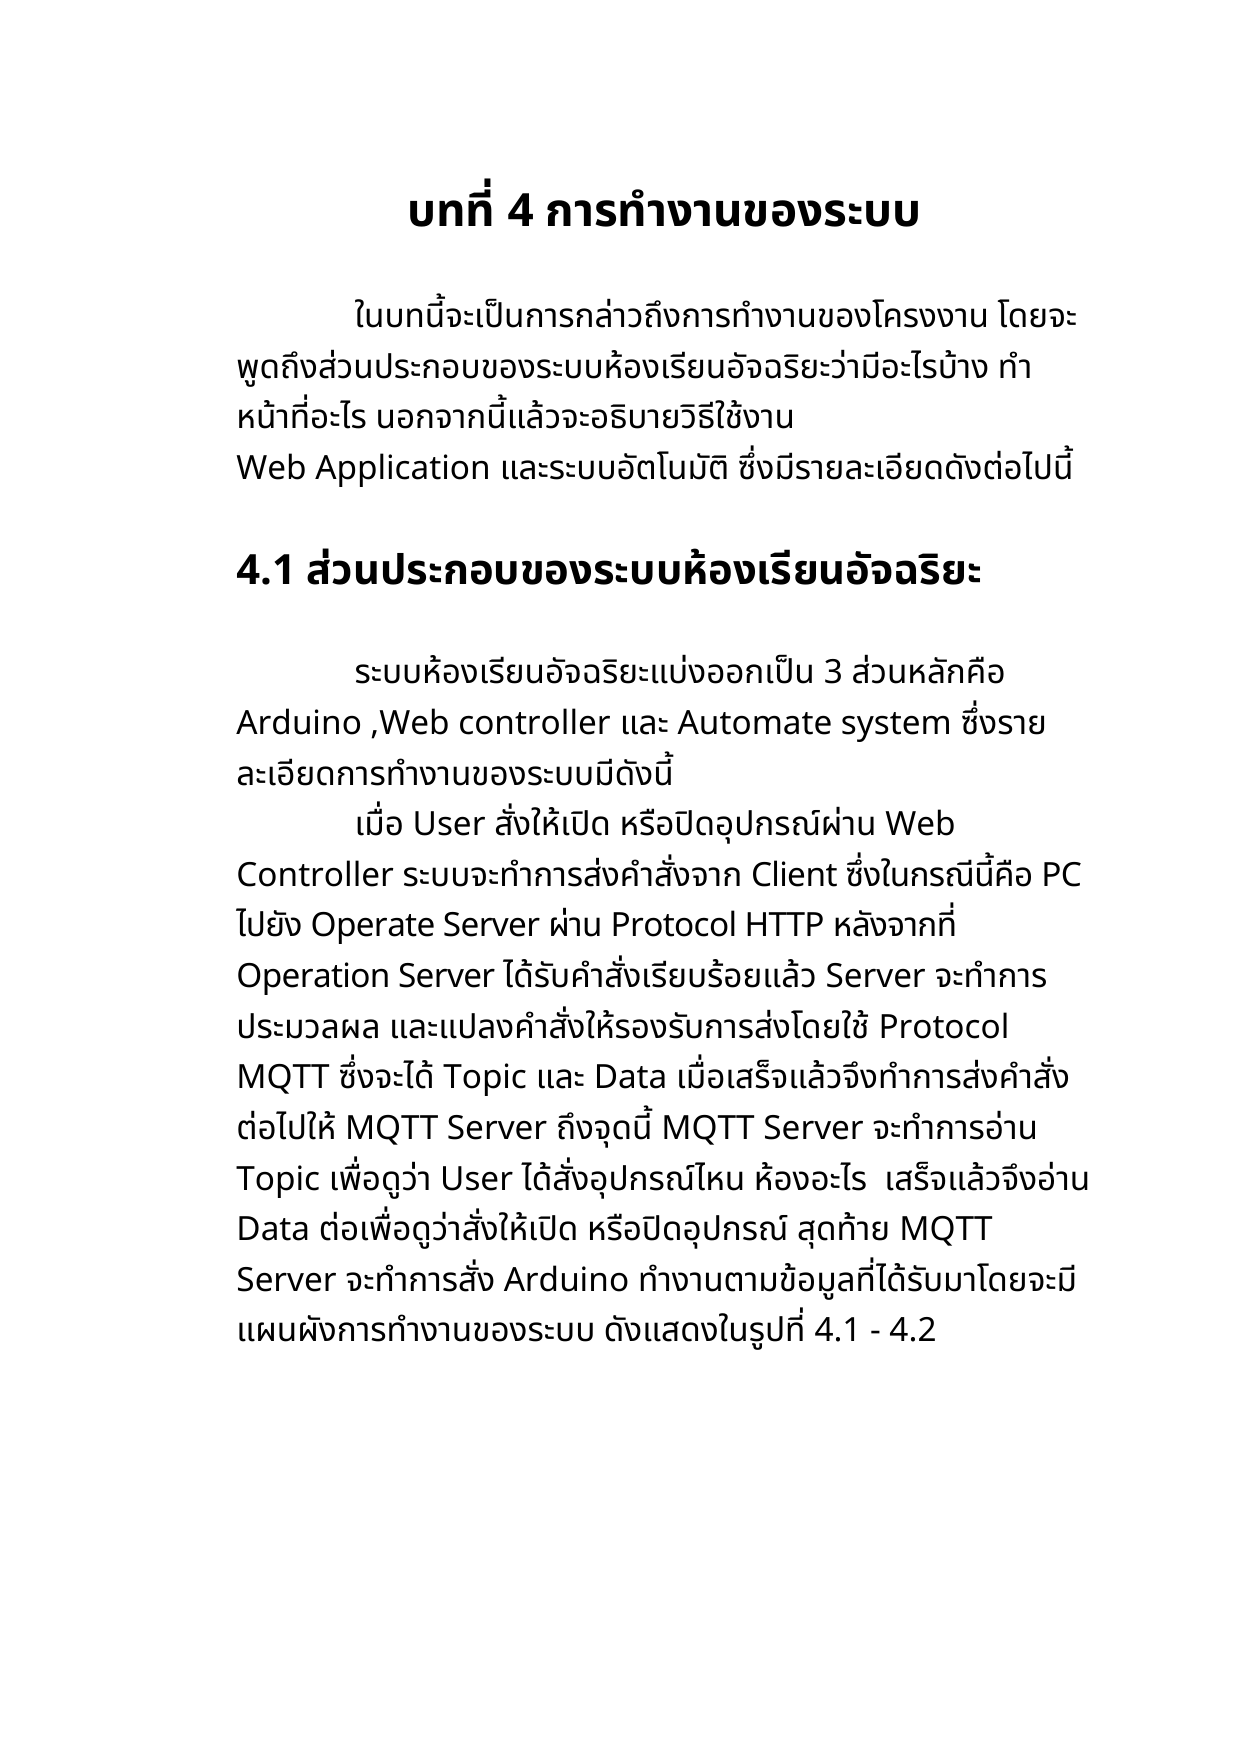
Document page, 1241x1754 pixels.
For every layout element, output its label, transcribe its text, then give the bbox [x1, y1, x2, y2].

text 4.1 ส่วนประกอบของระบบห้องเรียนอัจฉริยะ [236, 539, 1092, 603]
text ในบทนี้จะเป็นการกล่าวถึงการทำงานของโครงงาน โดยจะพูดถึงส่วนประกอบของระบบห้องเรียนอัจฉริยะว่ามีอะไรบ้าง ทำหน้าที่อะไร นอกจากนี้แล้วจะอธิบายวิธีใช้งาน Web Application และระบบอัตโนมัติ ซึ่งมีรายละเอียดดังต่อไปนี้ [236, 292, 1092, 494]
text ระบบห้องเรียนอัจฉริยะแบ่งออกเป็น 3 ส่วนหลักคือ Arduino ,Web controller และ Automate system ซึ่งรายละเอียดการทำงานของระบบมีดังนี้ [236, 648, 1092, 800]
text เมื่อ User สั่งให้เปิด หรือปิดอุปกรณ์ผ่าน Web Controller ระบบจะทำการส่งคำสั่งจาก Client ซึ่งในกรณีนี้คือ PC ไปยัง Operate Server ผ่าน Protocol HTTP หลังจากที่ Operation Server ได้รับคำสั่งเรียบร้อยแล้ว Server จะทำการประมวลผล และแปลงคำสั่งให้รองรับการส่งโดยใช้ Protocol MQTT ซึ่งจะได้ Topic และ Data เมื่อเสร็จแล้วจึงทำการส่งคำสั่งต่อไปให้ MQTT Server ถึงจุดนี้ MQTT Server จะทำการอ่าน Topic เพื่อดูว่า User ได้สั่งอุปกรณ์ไหน ห้องอะไร เสร็จแล้วจึงอ่าน Data ต่อเพื่อดูว่าสั่งให้เปิด หรือปิดอุปกรณ์ สุดท้าย MQTT Server จะทำการสั่ง Arduino ทำงานตามข้อมูลที่ได้รับมาโดยจะมีแผนผังการทำงานของระบบ ดังแสดงในรูปที่ 4.1 - 4.2 [236, 800, 1092, 1357]
text บทที่ 4 การทำงานของระบบ [236, 177, 1092, 247]
